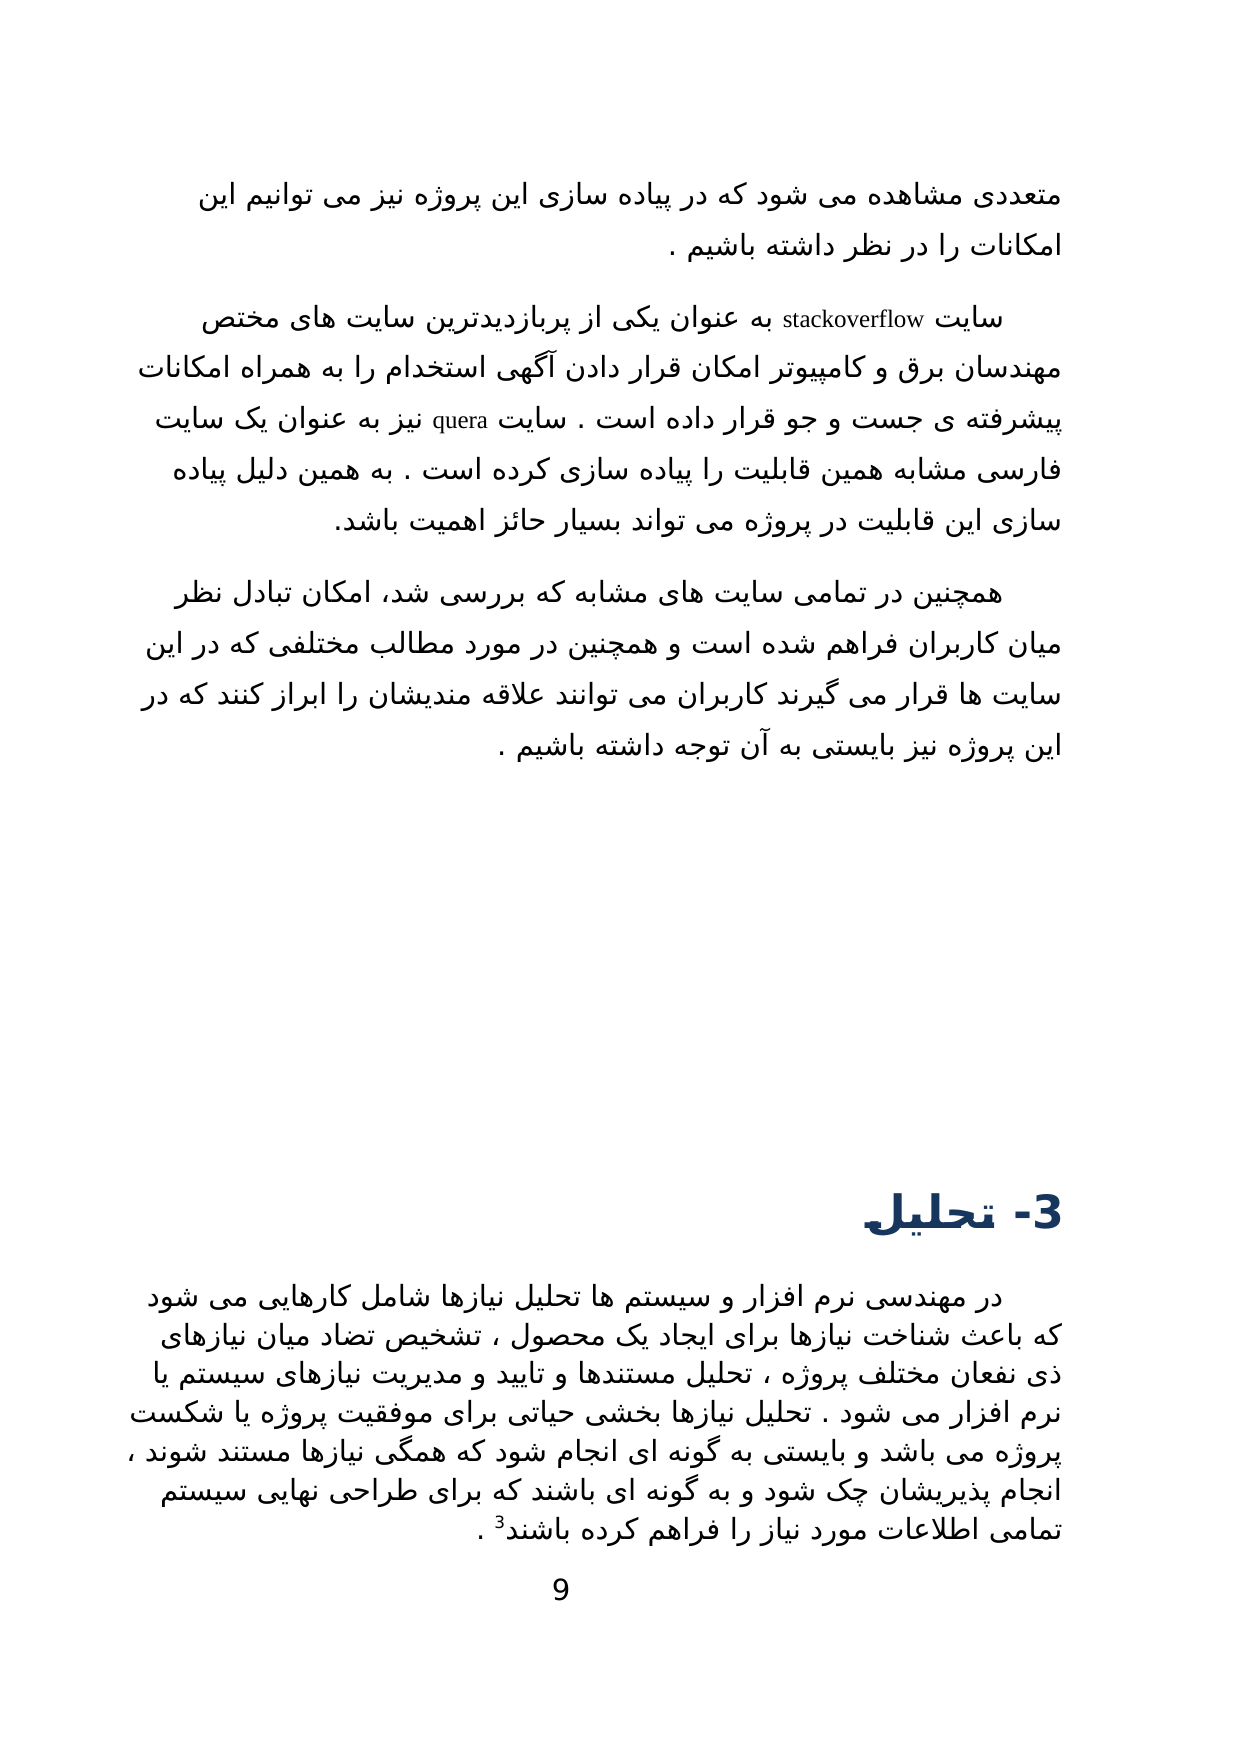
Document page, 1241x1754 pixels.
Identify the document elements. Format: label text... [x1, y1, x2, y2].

text همچنین در تمامی سایت های مشابه که بررسی شد، امکان تبادل نظر میان کاربران فراهم شده است و همچنین در مورد مطالب مختلفی که در این سایت ها قرار می گیرند کاربران می توانند علاقه مندیشان را ابراز کنند که در این پروژه نیز بایستی به آن توجه داشته باشیم . [118, 575, 1063, 762]
subtitle تحلیل [118, 1186, 1033, 1240]
text در مهندسی نرم افزار و سیستم ها تحلیل نیازها شامل کارهایی می شود که باعث شناخت نیازها برای ایجاد یک محصول ، تشخیص تضاد میان نیازهای ذی نفعان مختلف پروژه ، تحلیل مستندها و تایید و مدیریت نیازهای سیستم یا نرم افزار می شود . تحلیل نیازها بخشی حیاتی برای موفقیت پروژه یا شکست پروژه می باشد و بایستی به گونه ای انجام شود که همگی نیازها مستند شوند ، انجام پذیریشان چک شود و به گونه ای باشند که برای طراحی نهایی سیستم تمامی اطلاعات مورد نیاز را فراهم کرده باشند3 . [118, 1279, 1063, 1547]
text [118, 177, 1063, 262]
text سایت stackoverflow به عنوان یکی از پربازدیدترین سایت های مختص مهندسان برق و کامپیوتر امکان قرار دادن آگهی استخدام را به همراه امکانات پیشرفته ی جست و جو قرار داده است . سایت quera نیز به عنوان یک سایت فارسی مشابه همین قابلیت را پیاده سازی کرده است . به همین دلیل پیاده سازی این قابلیت در پروژه می تواند بسیار حائز اهمیت باشد. [118, 300, 1063, 538]
